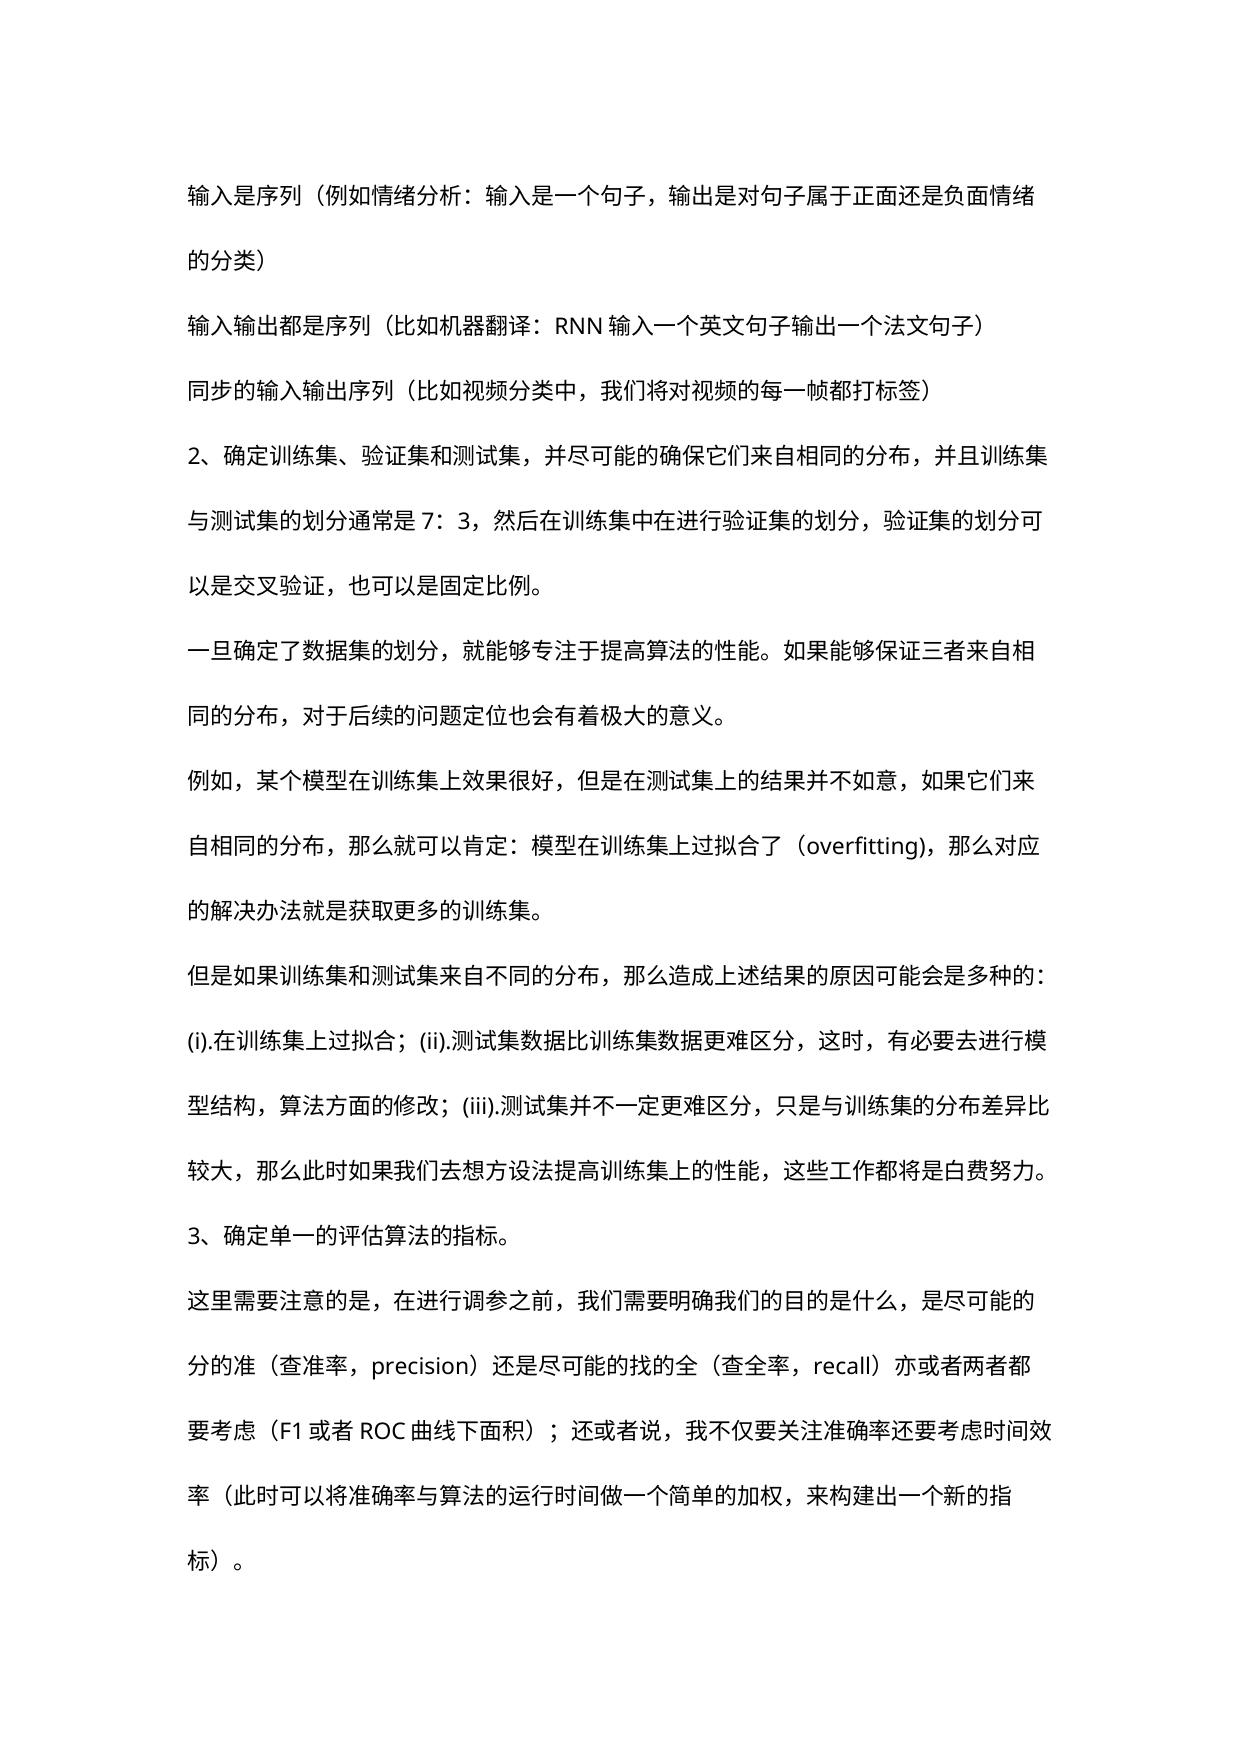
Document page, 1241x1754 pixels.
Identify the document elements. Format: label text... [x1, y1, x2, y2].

text 但是如果训练集和测试集来自不同的分布，那么造成上述结果的原因可能会是多种的： [187, 942, 1053, 1007]
text 2、确定训练集、验证集和测试集，并尽可能的确保它们来自相同的分布，并且训练集与测试集的划分通常是7：3，然后在训练集中在进行验证集的划分，验证集的划分可以是交叉验证，也可以是固定比例。 [187, 422, 1053, 617]
text (i).在训练集上过拟合；(ii).测试集数据比训练集数据更难区分，这时，有必要去进行模型结构，算法方面的修改；(iii).测试集并不一定更难区分，只是与训练集的分布差异比较大，那么此时如果我们去想方设法提高训练集上的性能，这些工作都将是白费努力。 [187, 1007, 1053, 1202]
text 输入输出都是序列（比如机器翻译：RNN输入一个英文句子输出一个法文句子） [187, 292, 1053, 357]
text 一旦确定了数据集的划分，就能够专注于提高算法的性能。如果能够保证三者来自相同的分布，对于后续的问题定位也会有着极大的意义。 [187, 617, 1053, 747]
text 这里需要注意的是，在进行调参之前，我们需要明确我们的目的是什么，是尽可能的分的准（查准率，precision）还是尽可能的找的全（查全率，recall）亦或者两者都要考虑（F1或者ROC曲线下面积）；还或者说，我不仅要关注准确率还要考虑时间效率（此时可以将准确率与算法的运行时间做一个简单的加权，来构建出一个新的指标）。 [187, 1267, 1053, 1592]
text 3、确定单一的评估算法的指标。 [187, 1202, 1053, 1267]
text 同步的输入输出序列（比如视频分类中，我们将对视频的每一帧都打标签） [187, 357, 1053, 422]
text 输入是序列（例如情绪分析：输入是一个句子，输出是对句子属于正面还是负面情绪的分类） [187, 162, 1053, 292]
text 例如，某个模型在训练集上效果很好，但是在测试集上的结果并不如意，如果它们来自相同的分布，那么就可以肯定：模型在训练集上过拟合了（overfitting)，那么对应的解决办法就是获取更多的训练集。 [187, 747, 1053, 942]
